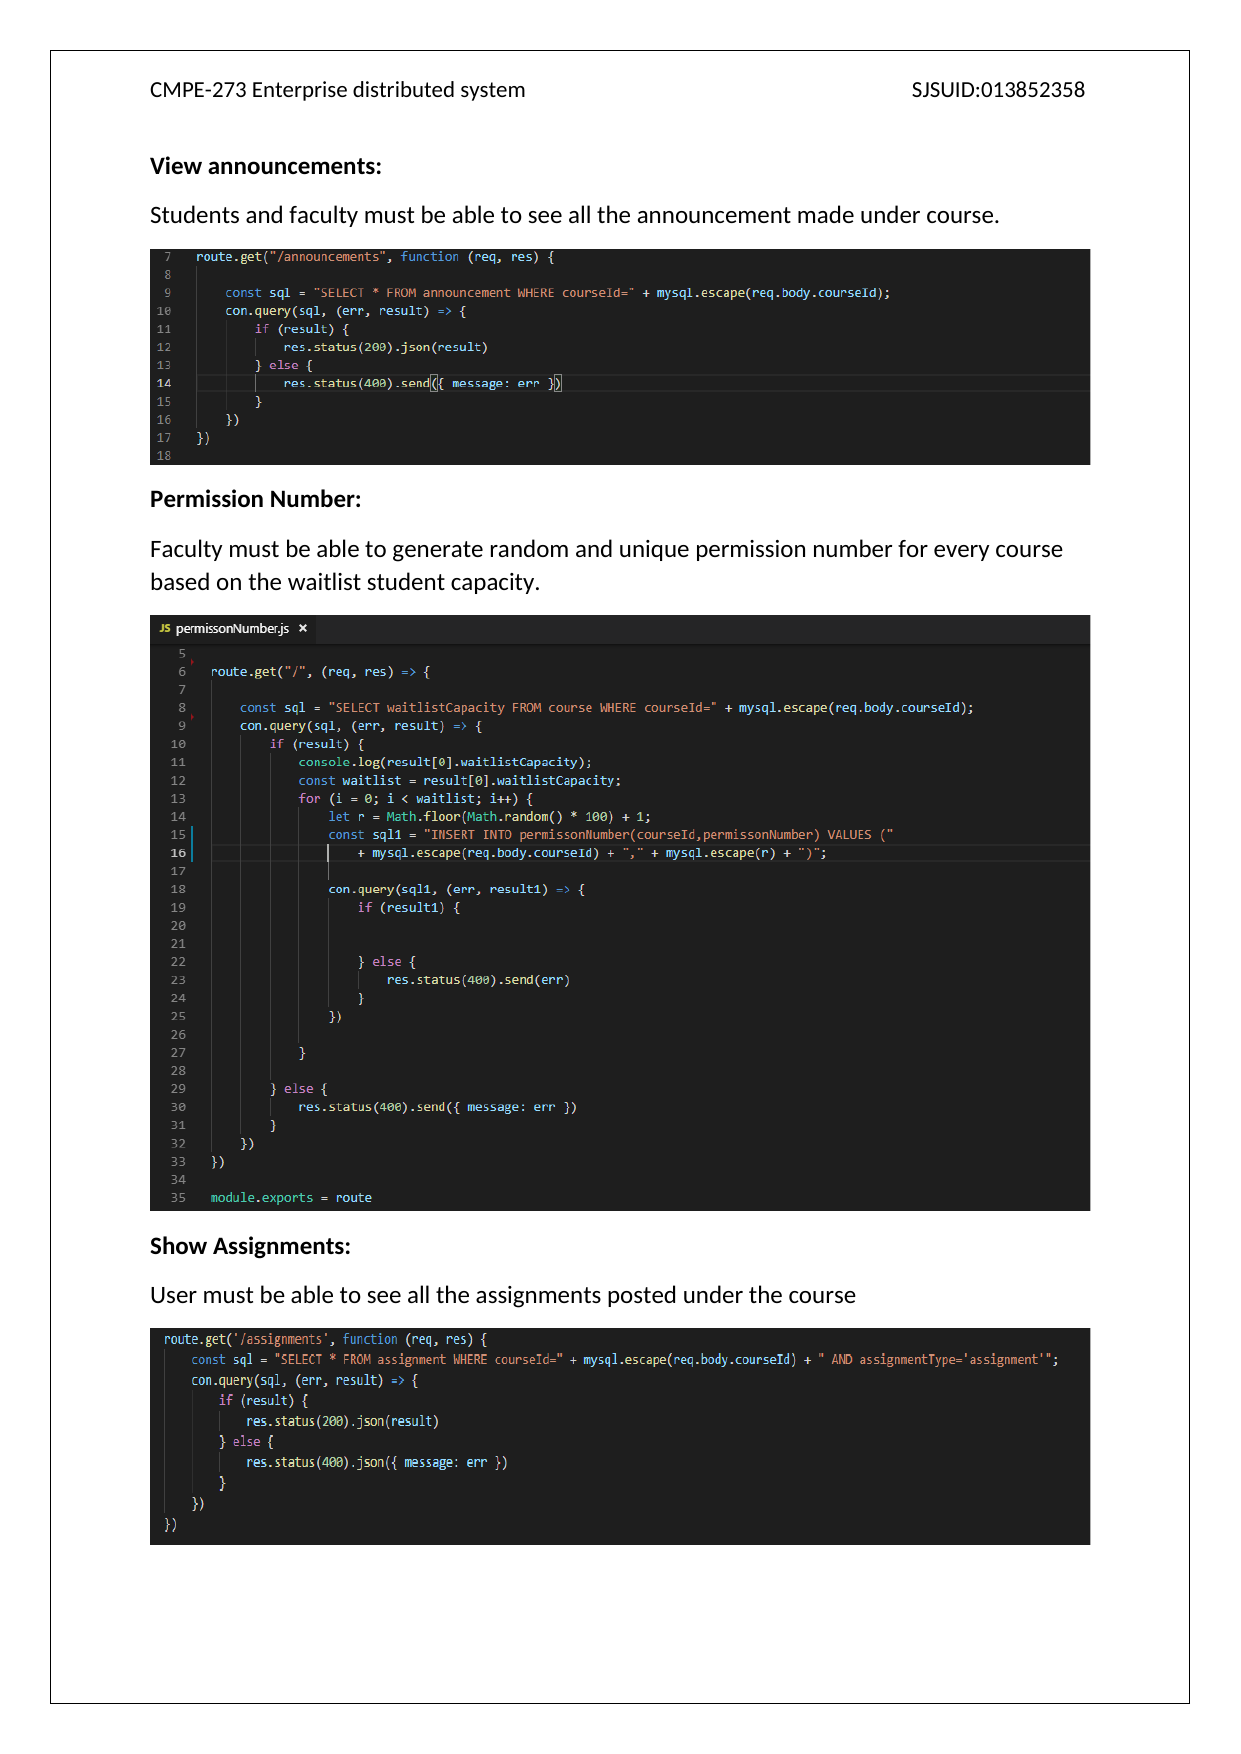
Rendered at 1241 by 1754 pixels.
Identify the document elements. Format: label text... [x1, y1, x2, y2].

picture [150, 1328, 1091, 1545]
picture [150, 249, 1091, 465]
text Show Assignments: [150, 1230, 1090, 1260]
text Permission Number: [150, 484, 1090, 514]
text User must be able to see all the assignments posted under the course [150, 1279, 1090, 1310]
picture [150, 615, 1091, 1211]
text View announcements: [150, 150, 1090, 181]
text Students and faculty must be able to see all the announcement made under course. [150, 199, 1090, 230]
text Faculty must be able to generate random and unique permission number for every course based on the waitlist student capacity. [150, 533, 1090, 597]
